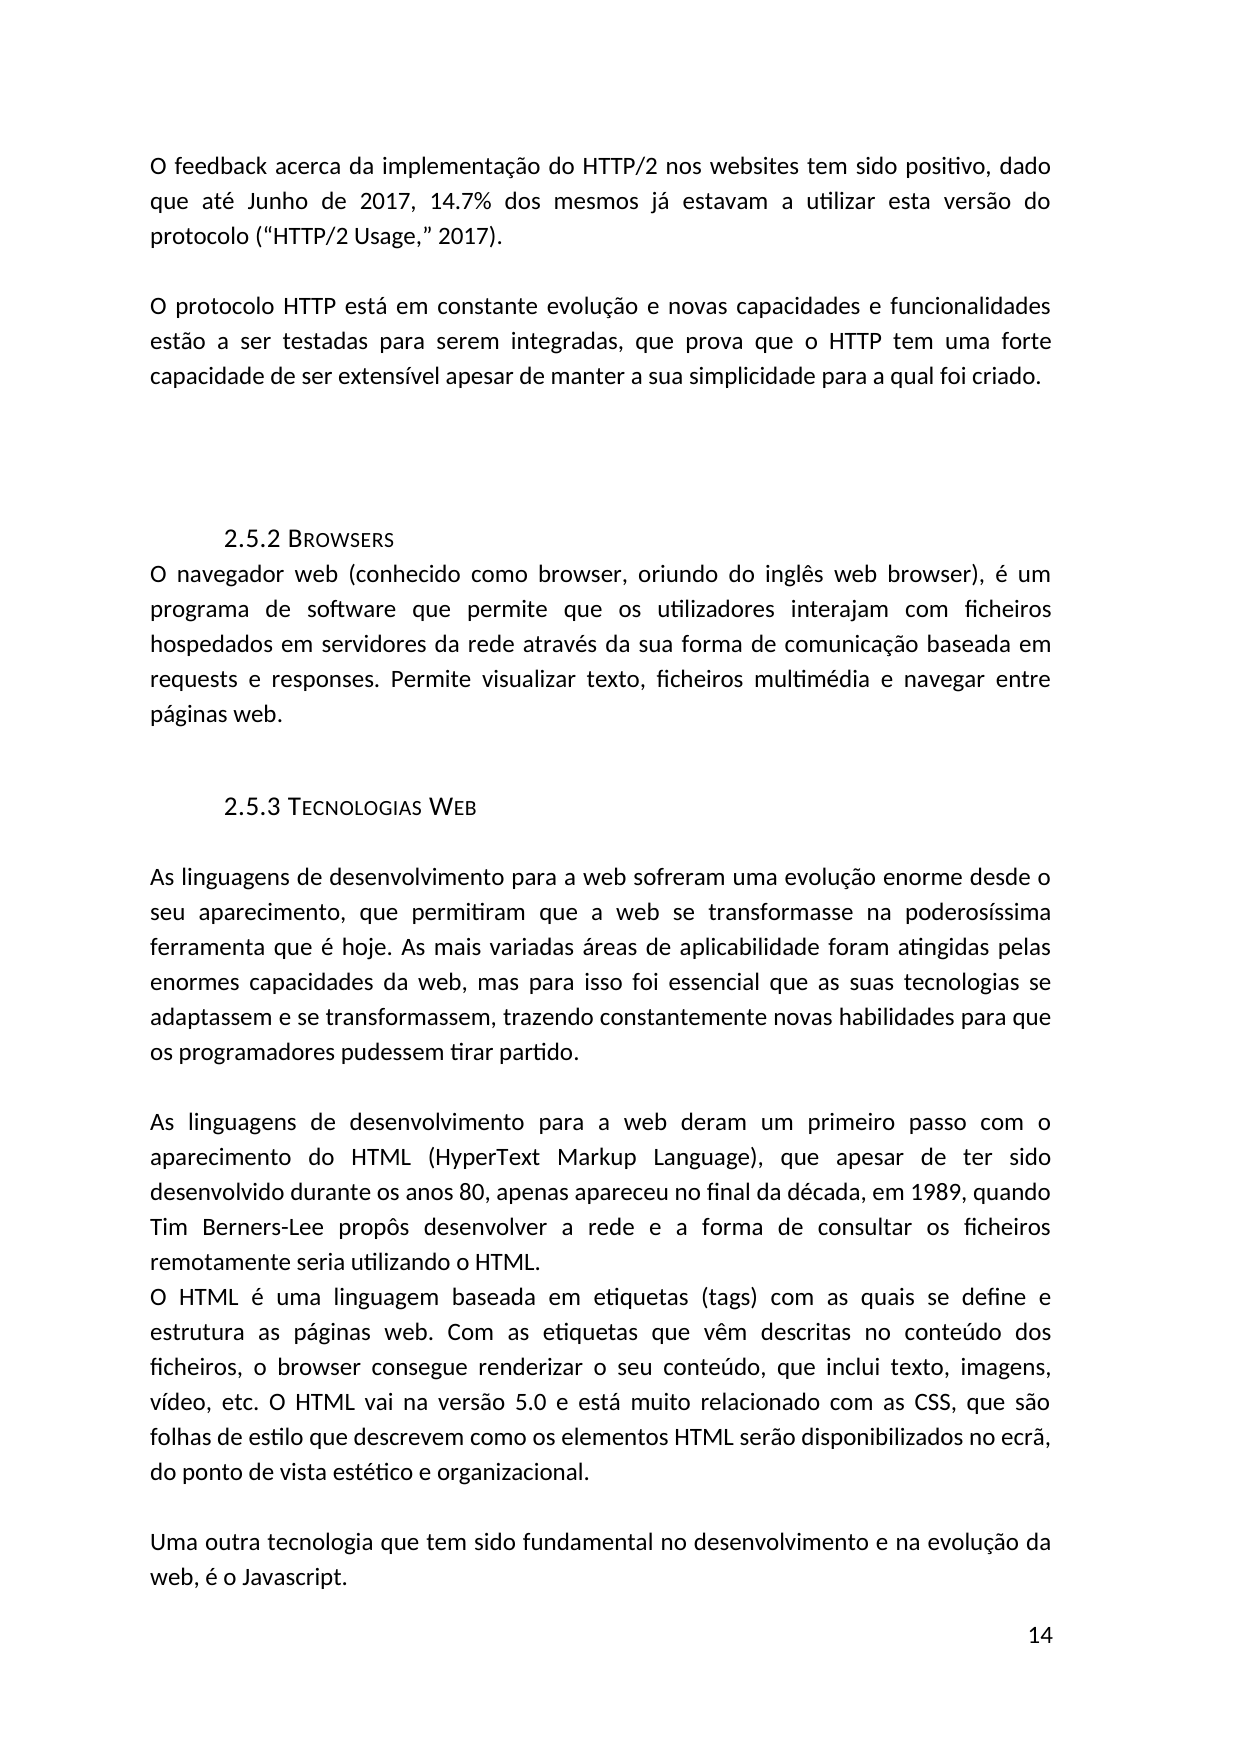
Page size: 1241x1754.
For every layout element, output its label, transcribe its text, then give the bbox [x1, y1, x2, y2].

subtitle 2.5.3 Tecnologias Web [150, 789, 1053, 822]
text As linguagens de desenvolvimento para a web deram um primeiro passo com o aparecimento do HTML (HyperText Markup Language), que apesar de ter sido desenvolvido durante os anos 80, apenas apareceu no final da década, em 1989, quando Tim Berners-Lee propôs desenvolver a rede e a forma de consultar os ficheiros remotamente seria utilizando o HTML. [150, 1106, 1053, 1277]
text Uma outra tecnologia que tem sido fundamental no desenvolvimento e na evolução da web, é o Javascript. [150, 1526, 1053, 1592]
text O feedback acerca da implementação do HTTP/2 nos websites tem sido positivo, dado que até Junho de 2017, 14.7% dos mesmos já estavam a utilizar esta versão do protocolo (“HTTP/2 Usage,” 2017). [150, 150, 1053, 251]
subtitle 2.5.2 Browsers [150, 521, 1053, 554]
text As linguagens de desenvolvimento para a web sofreram uma evolução enorme desde o seu aparecimento, que permitiram que a web se transformasse na poderosíssima ferramenta que é hoje. As mais variadas áreas de aplicabilidade foram atingidas pelas enormes capacidades da web, mas para isso foi essencial que as suas tecnologias se adaptassem e se transformassem, trazendo constantemente novas habilidades para que os programadores pudessem tirar partido. [150, 861, 1053, 1067]
text O protocolo HTTP está em constante evolução e novas capacidades e funcionalidades estão a ser testadas para serem integradas, que prova que o HTTP tem uma forte capacidade de ser extensível apesar de manter a sua simplicidade para a qual foi criado. [150, 290, 1053, 391]
text O navegador web (conhecido como browser, oriundo do inglês web browser), é um programa de software que permite que os utilizadores interajam com ficheiros hospedados em servidores da rede através da sua forma de comunicação baseada em requests e responses. Permite visualizar texto, ficheiros multimédia e navegar entre páginas web. [150, 558, 1053, 729]
text O HTML é uma linguagem baseada em etiquetas (tags) com as quais se define e estrutura as páginas web. Com as etiquetas que vêm descritas no conteúdo dos ficheiros, o browser consegue renderizar o seu conteúdo, que inclui texto, imagens, vídeo, etc. O HTML vai na versão 5.0 e está muito relacionado com as CSS, que são folhas de estilo que descrevem como os elementos HTML serão disponibilizados no ecrã, do ponto de vista estético e organizacional. [150, 1281, 1053, 1487]
